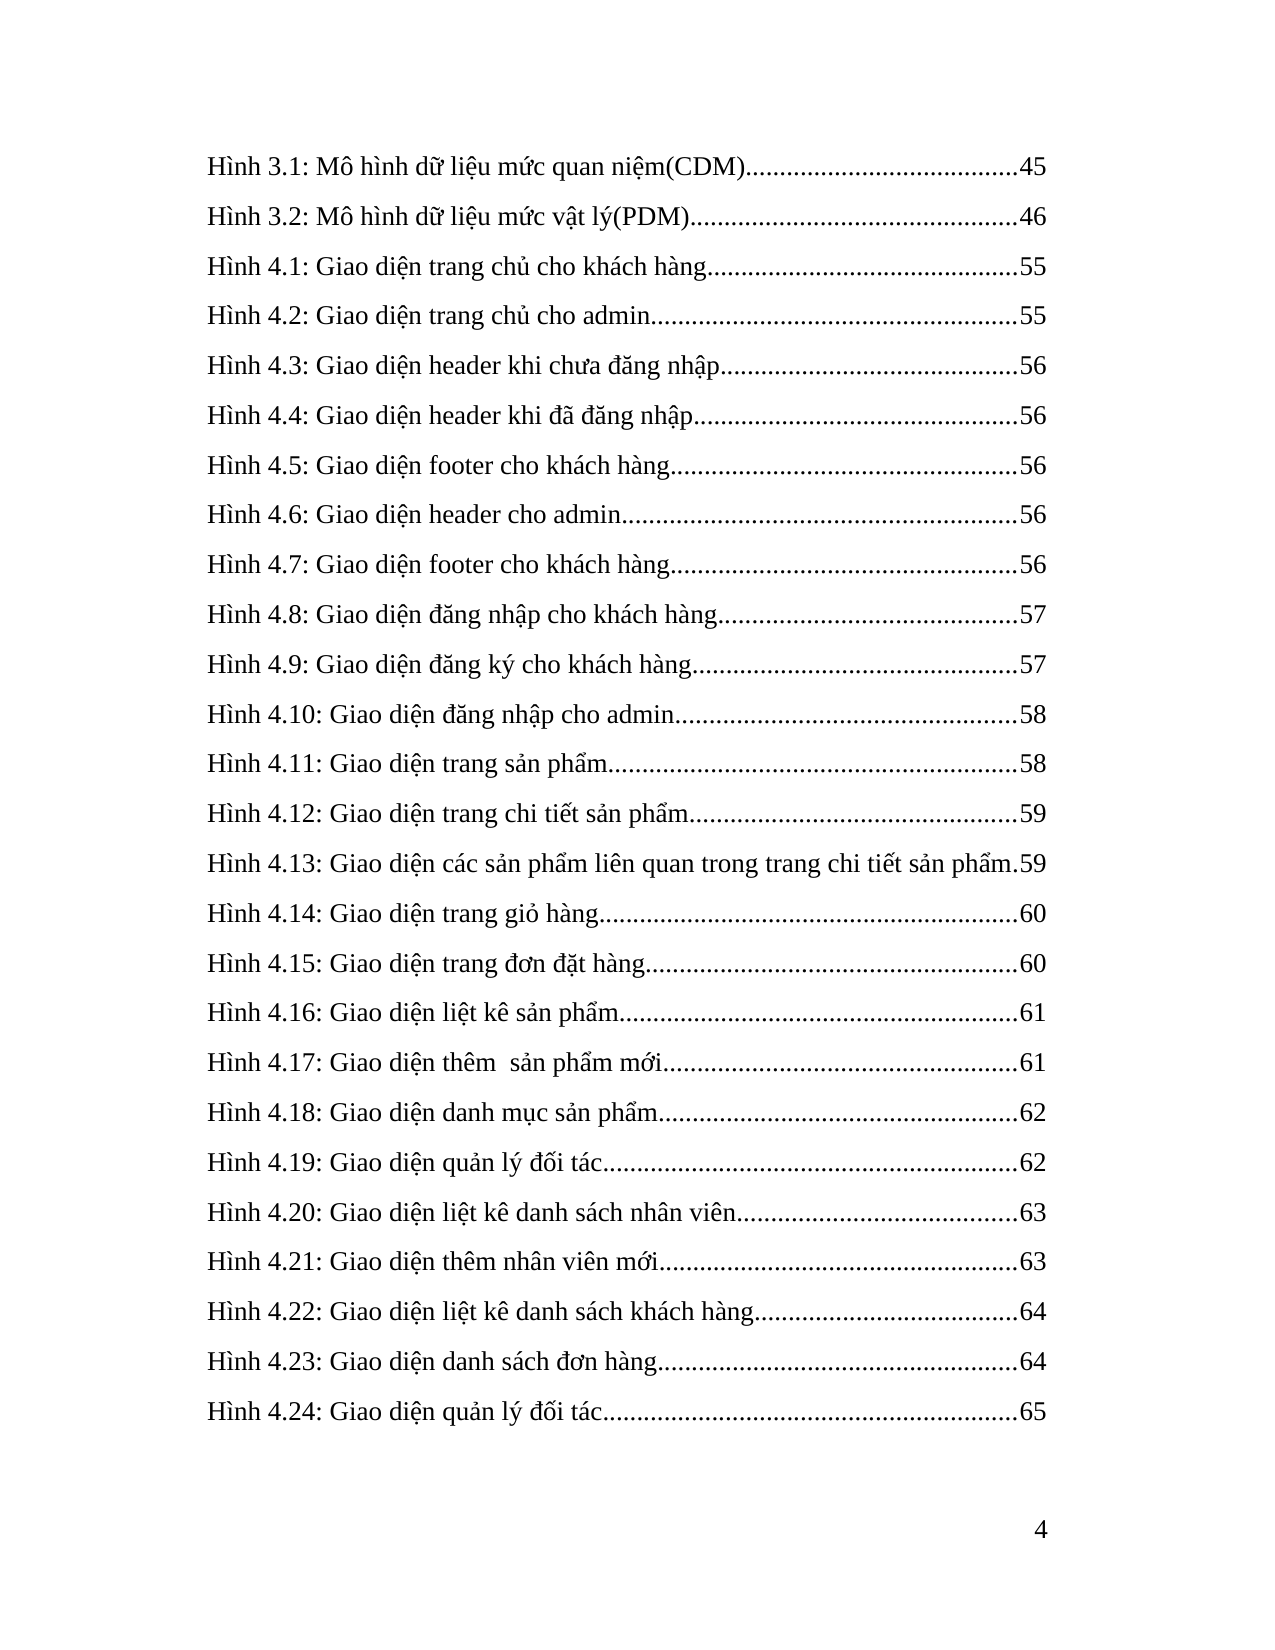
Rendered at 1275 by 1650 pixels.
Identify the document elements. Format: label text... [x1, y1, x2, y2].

text Hình 4.10: Giao diện đăng nhập cho admin 58 [207, 698, 1048, 729]
text Hình 3.1: Mô hình dữ liệu mức quan niệm(CDM) 45 [207, 150, 1048, 181]
text Hình 4.15: Giao diện trang đơn đặt hàng 60 [207, 947, 1048, 978]
text Hình 4.12: Giao diện trang chi tiết sản phẩm 59 [207, 797, 1048, 828]
text Hình 4.19: Giao diện quản lý đối tác 62 [207, 1146, 1048, 1177]
text Hình 4.1: Giao diện trang chủ cho khách hàng 55 [207, 249, 1048, 281]
text Hình 4.9: Giao diện đăng ký cho khách hàng 57 [207, 648, 1048, 679]
text Hình 4.22: Giao diện liệt kê danh sách khách hàng 64 [207, 1295, 1048, 1326]
text Hình 4.11: Giao diện trang sản phẩm 58 [207, 747, 1048, 779]
text Hình 4.18: Giao diện danh mục sản phẩm 62 [207, 1096, 1048, 1127]
text Hình 4.3: Giao diện header khi chưa đăng nhập 56 [207, 349, 1048, 380]
text Hình 4.13: Giao diện các sản phẩm liên quan trong trang chi tiết sản phẩm 59 [207, 847, 1048, 878]
text Hình 4.8: Giao diện đăng nhập cho khách hàng 57 [207, 598, 1048, 629]
text Hình 4.16: Giao diện liệt kê sản phẩm 61 [207, 996, 1048, 1028]
text Hình 4.17: Giao diện thêm sản phẩm mới 61 [207, 1046, 1048, 1077]
text Hình 4.7: Giao diện footer cho khách hàng 56 [207, 548, 1048, 579]
text Hình 4.5: Giao diện footer cho khách hàng 56 [207, 449, 1048, 480]
text Hình 4.6: Giao diện header cho admin 56 [207, 498, 1048, 530]
text Hình 4.24: Giao diện quản lý đối tác 65 [207, 1395, 1048, 1426]
text Hình 4.21: Giao diện thêm nhân viên mới 63 [207, 1245, 1048, 1277]
text Hình 3.2: Mô hình dữ liệu mức vật lý(PDM) 46 [207, 200, 1048, 231]
text Hình 4.23: Giao diện danh sách đơn hàng 64 [207, 1345, 1048, 1376]
text Hình 4.20: Giao diện liệt kê danh sách nhân viên 63 [207, 1196, 1048, 1227]
text Hình 4.4: Giao diện header khi đã đăng nhập 56 [207, 399, 1048, 430]
text Hình 4.14: Giao diện trang giỏ hàng 60 [207, 897, 1048, 928]
text Hình 4.2: Giao diện trang chủ cho admin 55 [207, 299, 1048, 331]
